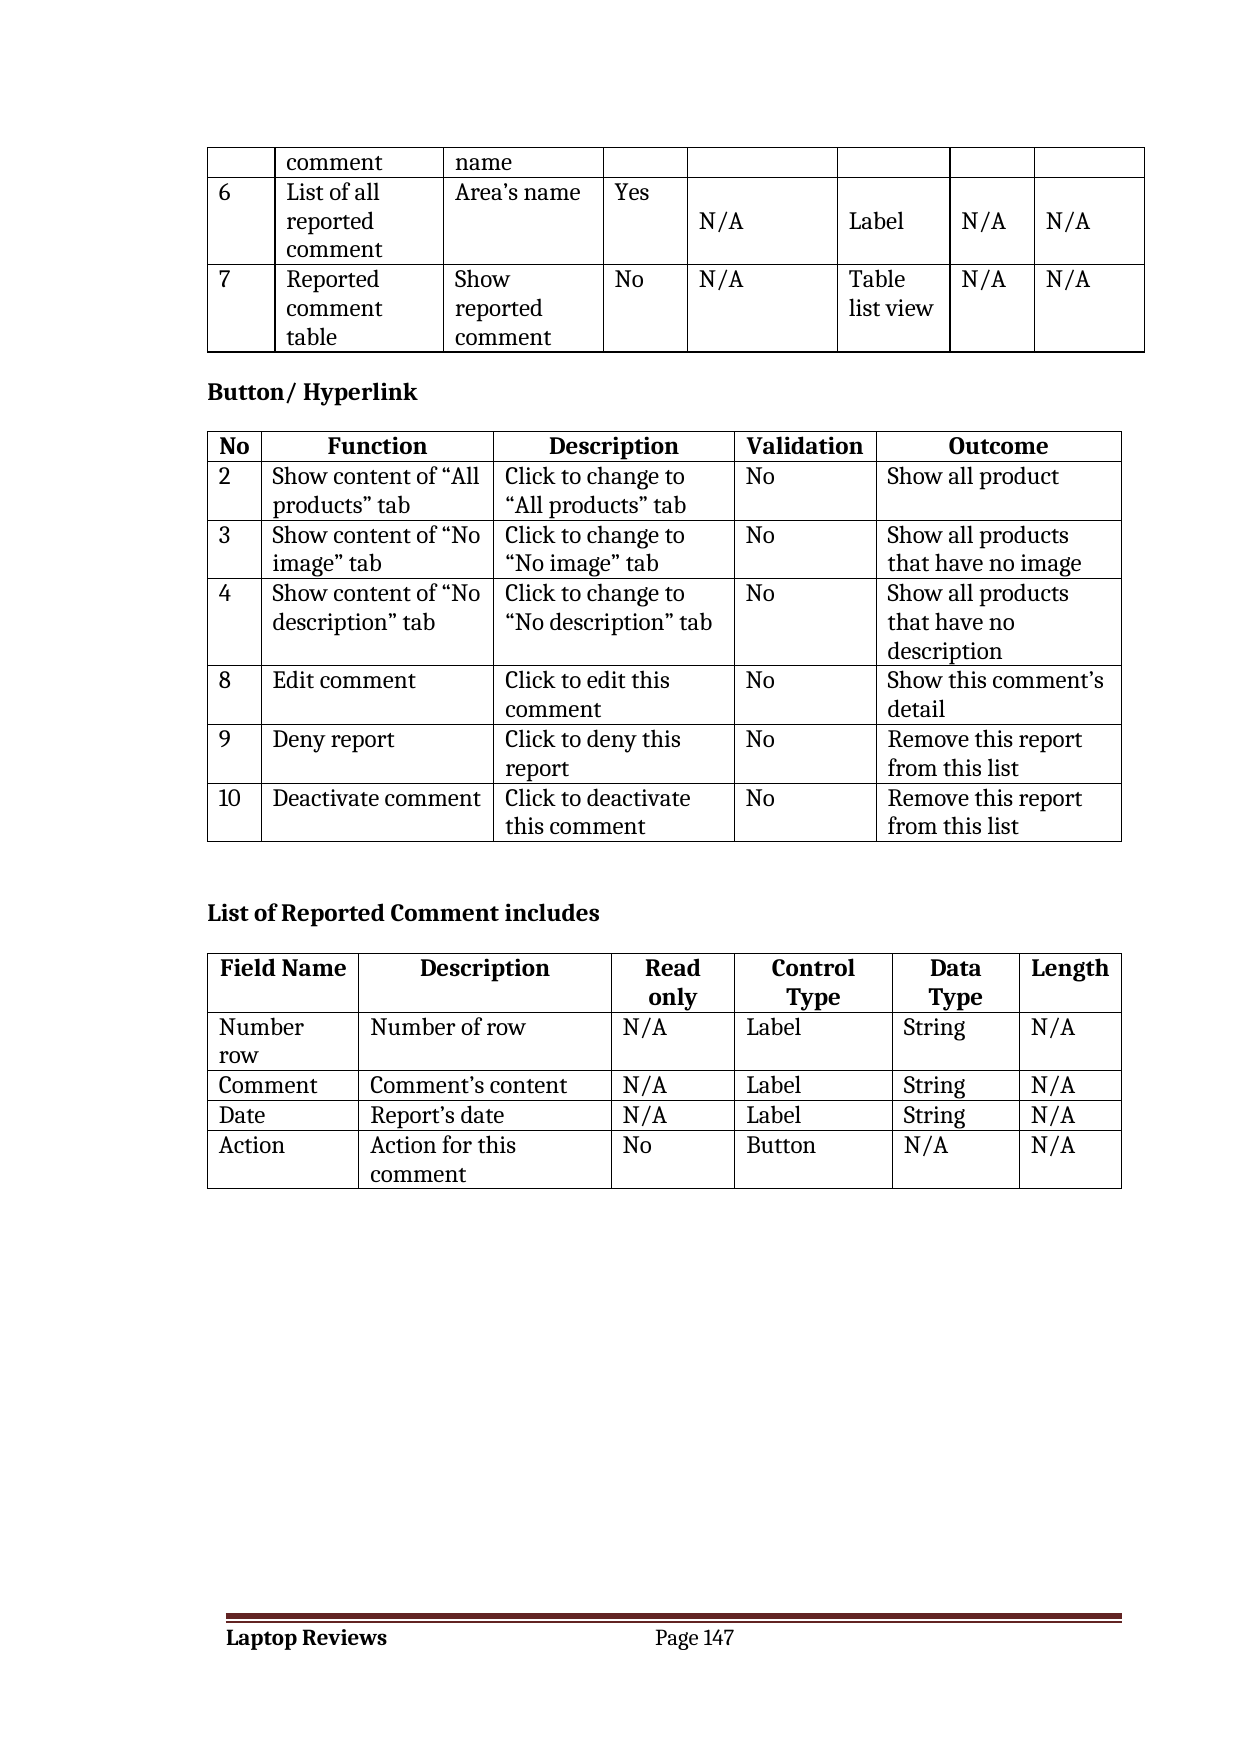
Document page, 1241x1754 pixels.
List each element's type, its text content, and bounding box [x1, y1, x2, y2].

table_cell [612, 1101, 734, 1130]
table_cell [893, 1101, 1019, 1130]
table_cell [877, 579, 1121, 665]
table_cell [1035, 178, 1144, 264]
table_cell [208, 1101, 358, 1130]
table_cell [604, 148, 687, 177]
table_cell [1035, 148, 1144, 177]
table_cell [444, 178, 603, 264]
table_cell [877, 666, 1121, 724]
text List of Reported Comment includes [207, 899, 1122, 928]
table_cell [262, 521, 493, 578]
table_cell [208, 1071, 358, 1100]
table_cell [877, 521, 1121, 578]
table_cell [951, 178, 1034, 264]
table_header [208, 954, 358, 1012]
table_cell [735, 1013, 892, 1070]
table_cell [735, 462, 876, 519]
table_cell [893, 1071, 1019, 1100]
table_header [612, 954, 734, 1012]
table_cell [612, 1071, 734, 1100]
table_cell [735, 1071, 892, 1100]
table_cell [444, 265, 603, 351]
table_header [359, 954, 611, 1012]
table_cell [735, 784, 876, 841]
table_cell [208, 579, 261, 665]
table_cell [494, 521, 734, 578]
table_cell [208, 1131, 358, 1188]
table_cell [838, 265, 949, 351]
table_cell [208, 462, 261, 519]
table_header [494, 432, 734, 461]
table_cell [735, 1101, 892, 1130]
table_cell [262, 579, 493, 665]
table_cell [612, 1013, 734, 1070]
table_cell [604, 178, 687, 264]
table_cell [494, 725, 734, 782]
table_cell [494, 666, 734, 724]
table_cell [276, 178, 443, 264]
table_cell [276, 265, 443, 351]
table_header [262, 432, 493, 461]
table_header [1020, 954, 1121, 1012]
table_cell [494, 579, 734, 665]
text Button/ Hyperlink [207, 377, 1122, 406]
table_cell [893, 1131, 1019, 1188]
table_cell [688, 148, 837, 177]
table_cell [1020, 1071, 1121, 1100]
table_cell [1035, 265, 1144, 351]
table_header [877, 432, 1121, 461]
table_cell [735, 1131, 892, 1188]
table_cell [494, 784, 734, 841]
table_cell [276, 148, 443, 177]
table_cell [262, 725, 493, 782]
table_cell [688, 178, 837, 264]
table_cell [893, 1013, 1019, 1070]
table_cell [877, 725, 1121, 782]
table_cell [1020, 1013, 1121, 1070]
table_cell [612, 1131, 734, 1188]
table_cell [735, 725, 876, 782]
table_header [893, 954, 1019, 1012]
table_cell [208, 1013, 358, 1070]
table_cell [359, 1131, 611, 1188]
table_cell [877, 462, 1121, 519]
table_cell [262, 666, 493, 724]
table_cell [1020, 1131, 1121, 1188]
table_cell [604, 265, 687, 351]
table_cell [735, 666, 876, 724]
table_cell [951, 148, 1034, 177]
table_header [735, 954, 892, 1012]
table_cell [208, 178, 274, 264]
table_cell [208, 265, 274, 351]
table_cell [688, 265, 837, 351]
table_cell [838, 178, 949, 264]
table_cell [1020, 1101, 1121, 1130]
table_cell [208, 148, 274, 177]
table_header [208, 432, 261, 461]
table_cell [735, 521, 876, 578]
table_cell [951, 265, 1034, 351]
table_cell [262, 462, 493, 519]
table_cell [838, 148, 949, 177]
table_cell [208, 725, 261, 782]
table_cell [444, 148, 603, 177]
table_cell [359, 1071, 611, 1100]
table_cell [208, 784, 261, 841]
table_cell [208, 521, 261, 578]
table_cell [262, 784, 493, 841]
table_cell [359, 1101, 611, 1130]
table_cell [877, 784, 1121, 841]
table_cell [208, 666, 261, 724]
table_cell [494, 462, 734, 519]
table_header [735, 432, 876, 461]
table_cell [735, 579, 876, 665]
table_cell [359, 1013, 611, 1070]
